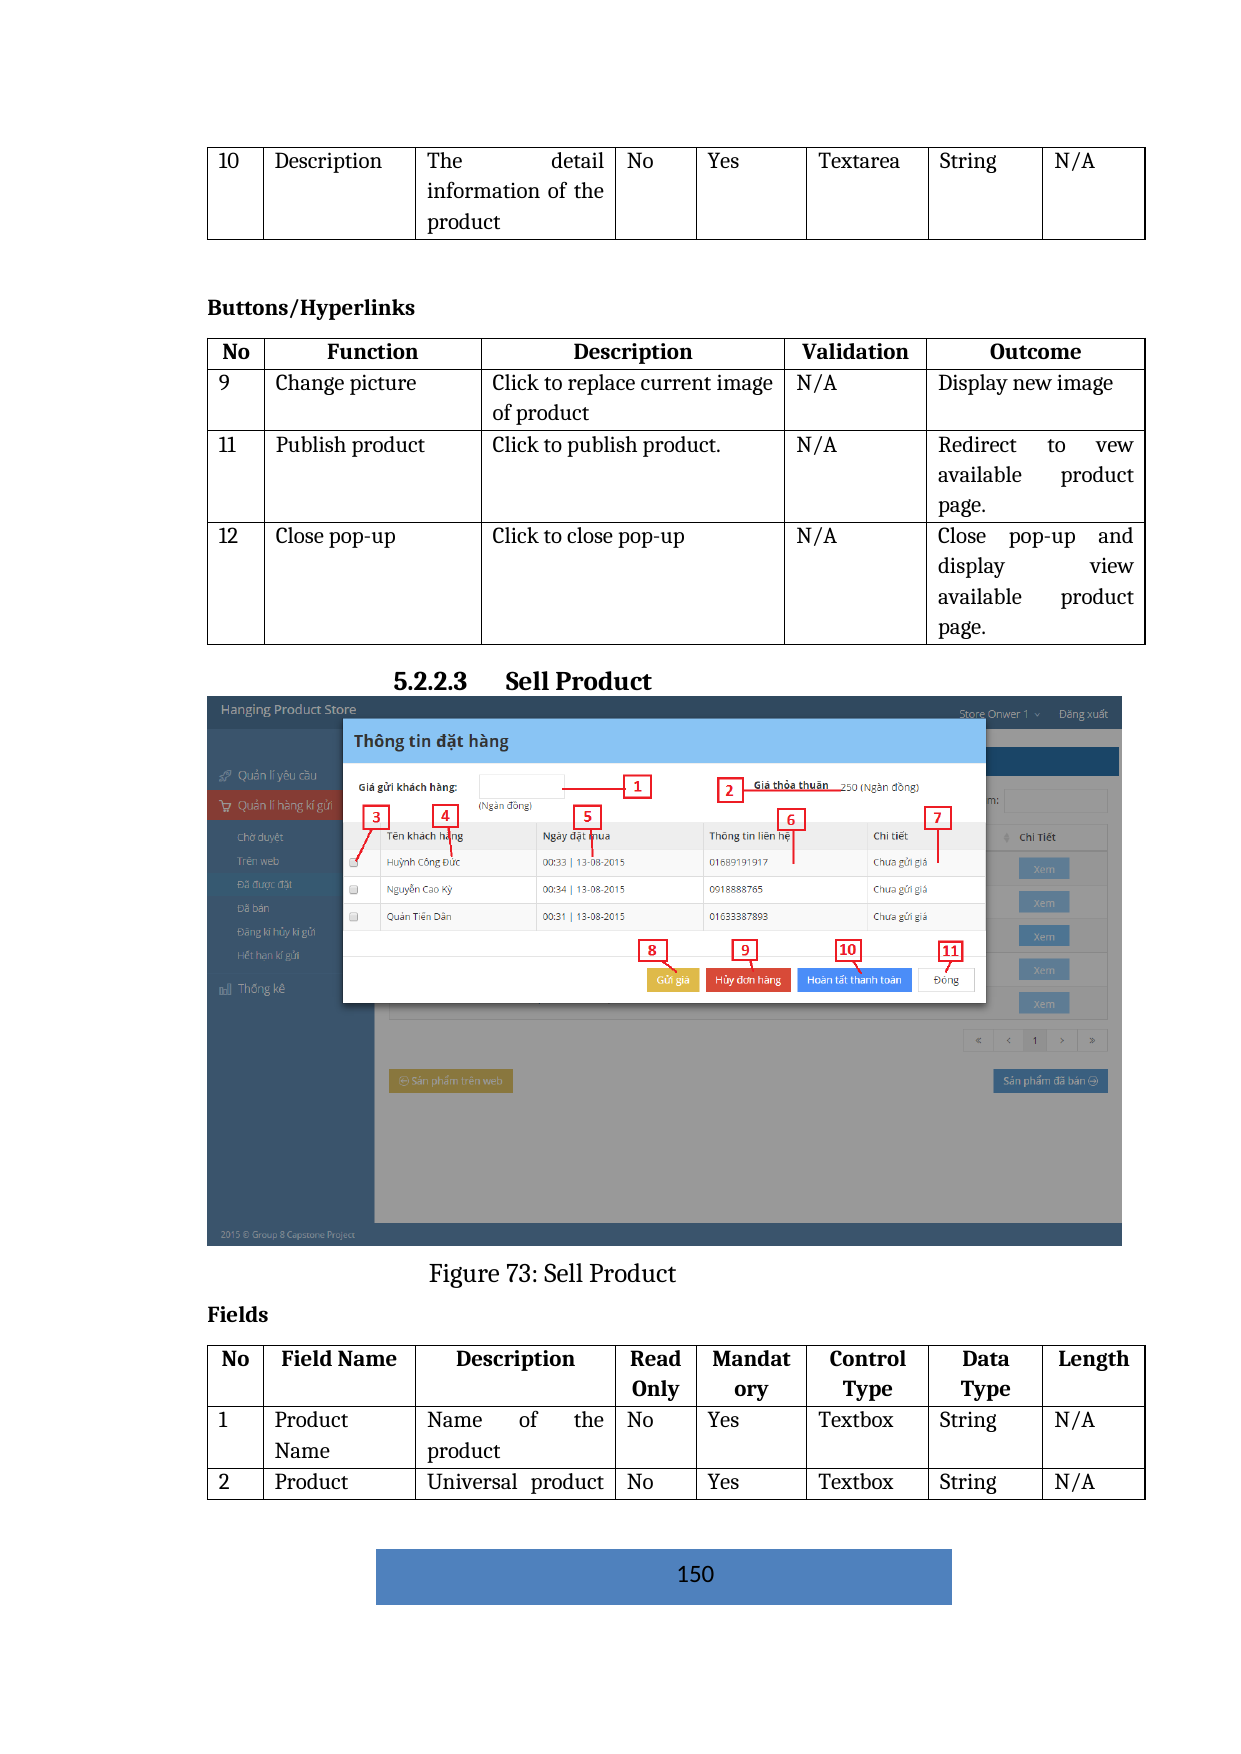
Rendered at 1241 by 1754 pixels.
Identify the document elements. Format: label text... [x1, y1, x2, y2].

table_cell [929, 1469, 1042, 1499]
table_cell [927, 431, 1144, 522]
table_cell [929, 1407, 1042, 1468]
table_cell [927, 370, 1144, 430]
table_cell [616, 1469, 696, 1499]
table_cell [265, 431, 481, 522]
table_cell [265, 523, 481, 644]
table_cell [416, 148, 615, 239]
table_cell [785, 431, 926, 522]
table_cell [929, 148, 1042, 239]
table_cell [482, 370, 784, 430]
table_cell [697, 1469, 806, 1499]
text Buttons/Hyperlinks [207, 295, 1122, 321]
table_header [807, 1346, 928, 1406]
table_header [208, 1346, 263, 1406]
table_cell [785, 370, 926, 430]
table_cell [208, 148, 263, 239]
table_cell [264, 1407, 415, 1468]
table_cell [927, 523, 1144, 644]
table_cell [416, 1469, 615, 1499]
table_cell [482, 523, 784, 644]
text Fields [207, 1302, 1122, 1328]
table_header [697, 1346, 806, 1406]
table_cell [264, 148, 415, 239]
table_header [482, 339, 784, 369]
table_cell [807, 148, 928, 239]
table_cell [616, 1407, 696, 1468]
subtitle Sell Product [393, 666, 1122, 696]
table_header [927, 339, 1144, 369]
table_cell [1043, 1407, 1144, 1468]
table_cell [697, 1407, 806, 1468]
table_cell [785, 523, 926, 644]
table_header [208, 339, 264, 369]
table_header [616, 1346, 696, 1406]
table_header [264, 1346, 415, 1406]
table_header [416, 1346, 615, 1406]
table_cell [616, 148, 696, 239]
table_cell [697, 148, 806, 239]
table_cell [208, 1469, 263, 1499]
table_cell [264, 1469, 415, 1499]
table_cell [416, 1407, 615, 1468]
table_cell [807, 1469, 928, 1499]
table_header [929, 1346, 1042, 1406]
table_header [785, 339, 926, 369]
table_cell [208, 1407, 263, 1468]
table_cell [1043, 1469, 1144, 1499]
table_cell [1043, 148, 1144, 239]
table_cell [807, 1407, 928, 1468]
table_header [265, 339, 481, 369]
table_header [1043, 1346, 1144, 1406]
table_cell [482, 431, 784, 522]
picture [207, 696, 1122, 1246]
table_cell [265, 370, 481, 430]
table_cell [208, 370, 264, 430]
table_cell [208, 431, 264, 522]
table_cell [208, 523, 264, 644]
